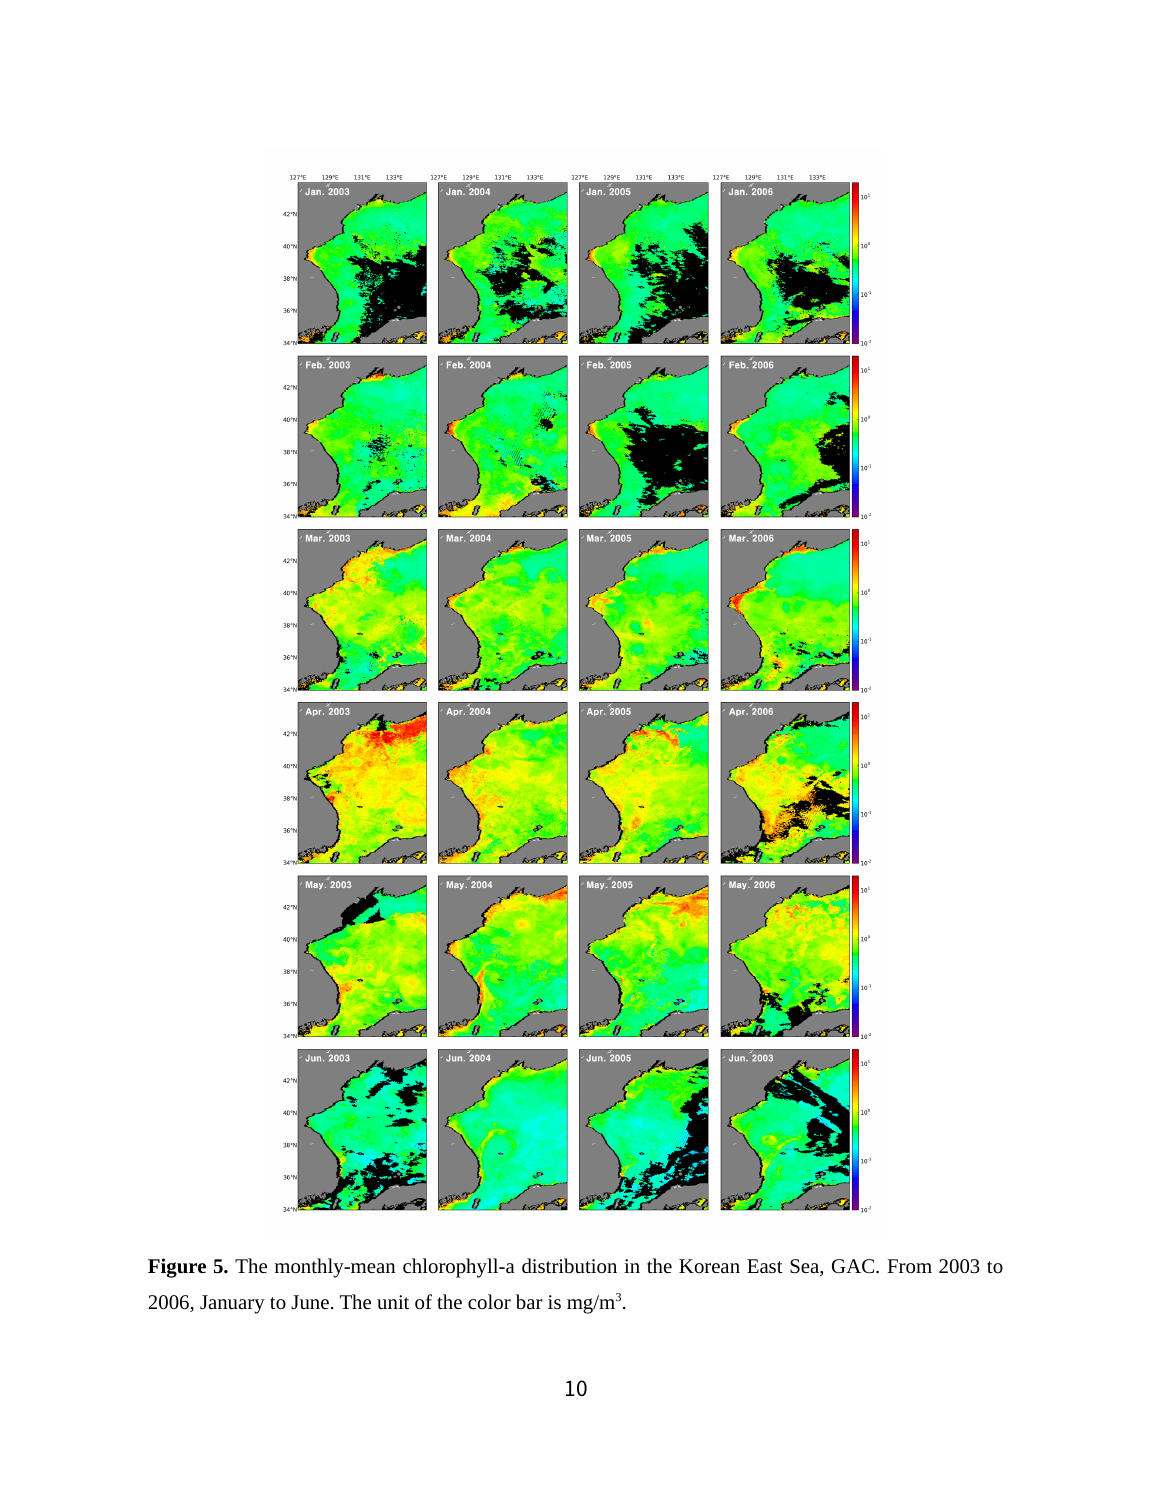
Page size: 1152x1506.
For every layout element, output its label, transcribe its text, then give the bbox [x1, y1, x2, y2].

picture [264, 147, 888, 1241]
text Figure 5. The monthly-mean chlorophyll-a distribution in the Korean East Sea, GAC. From 2003 to 2006, January to June. The unit of the color bar is mg/m3. [148, 1254, 1004, 1314]
